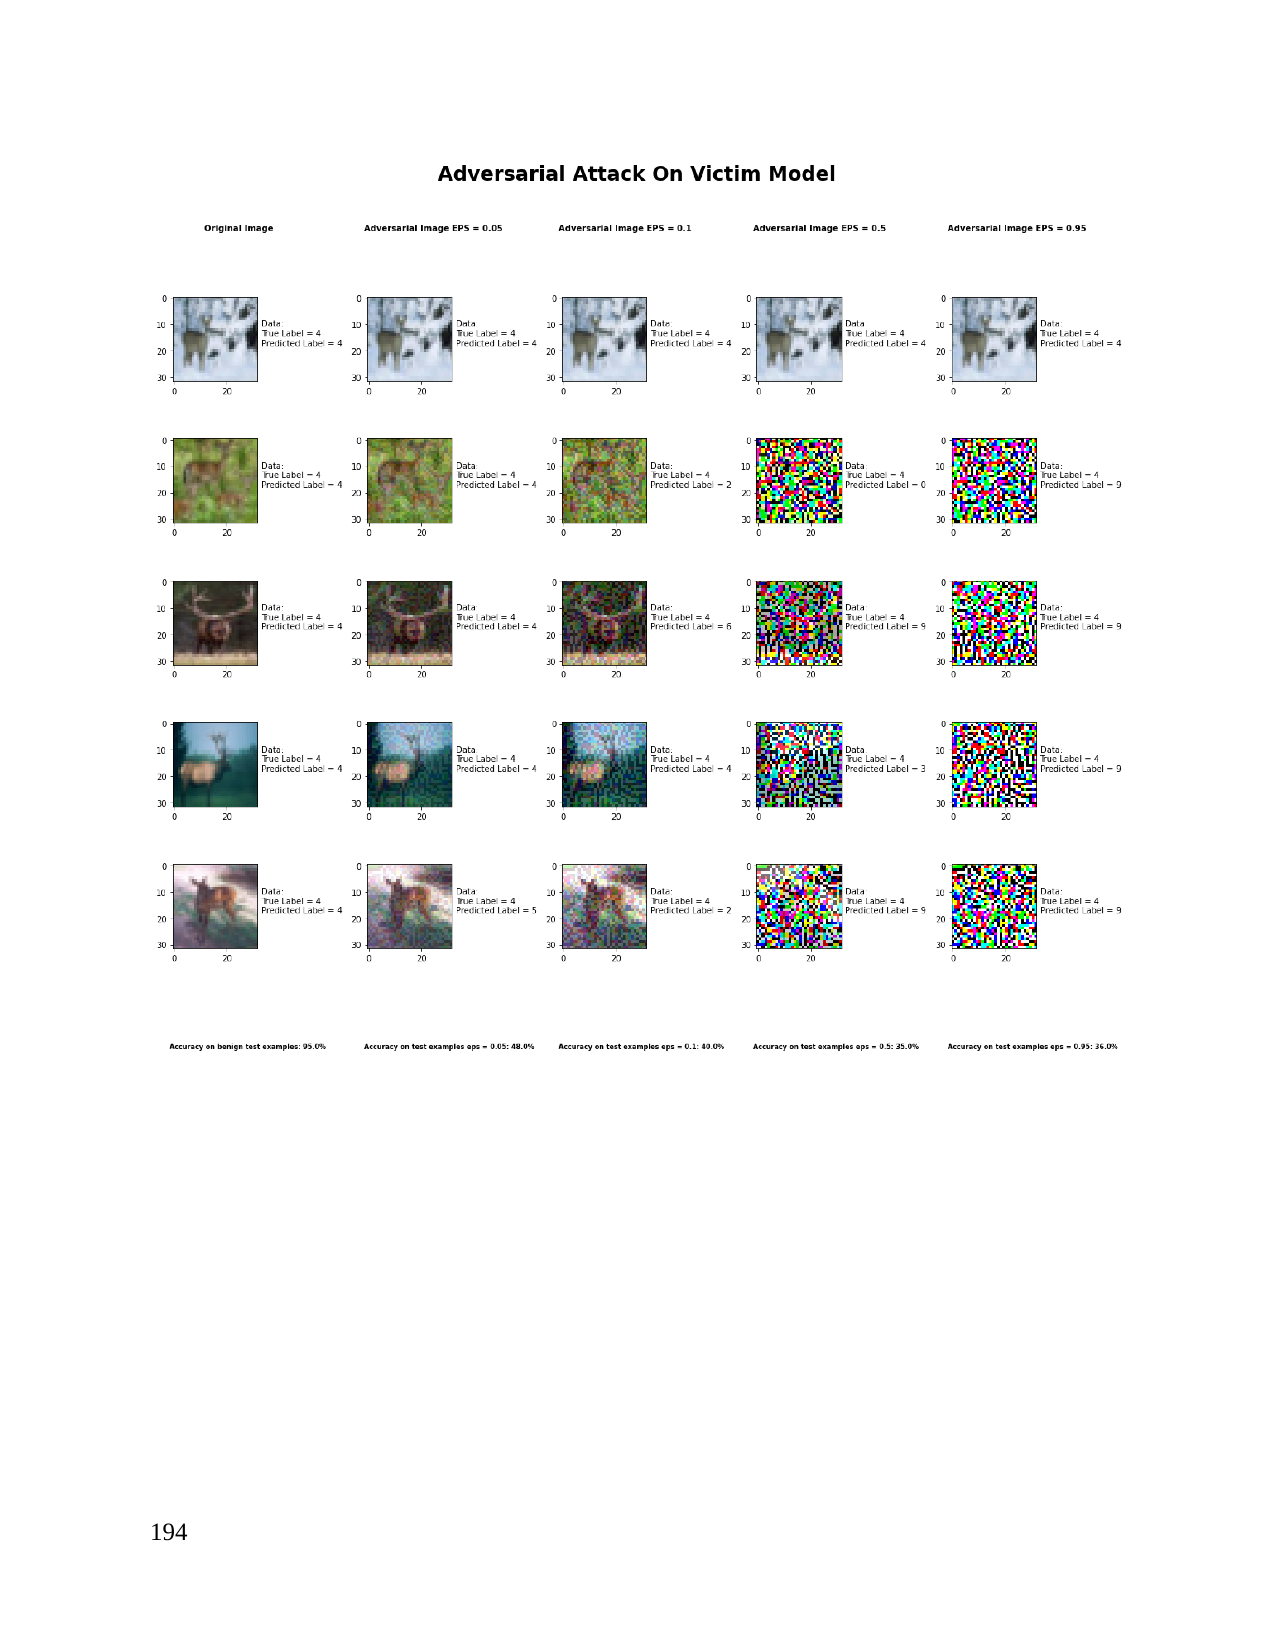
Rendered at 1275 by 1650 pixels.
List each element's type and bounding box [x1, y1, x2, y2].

picture [150, 150, 1125, 1096]
